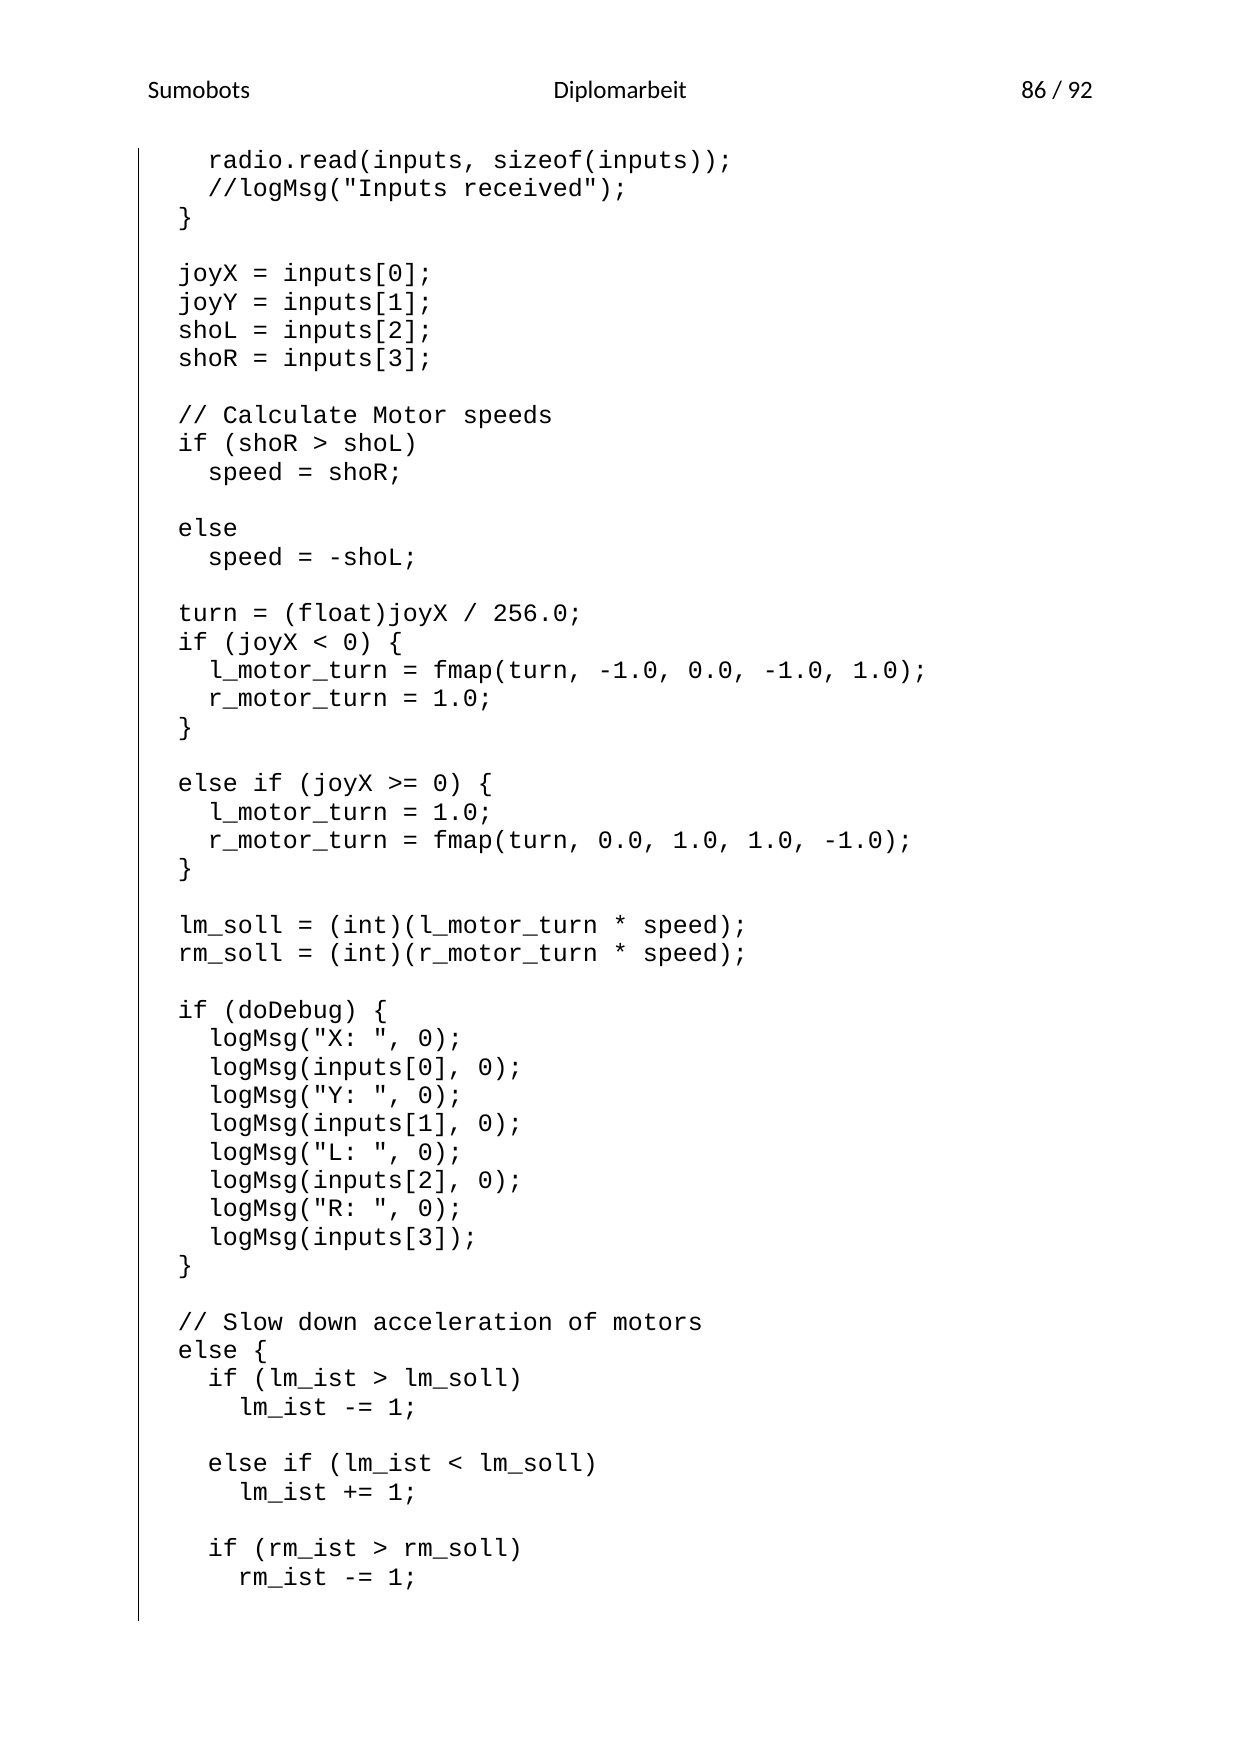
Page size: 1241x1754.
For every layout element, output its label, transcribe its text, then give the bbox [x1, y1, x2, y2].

text if (rm_ist > rm_soll) [148, 1536, 1093, 1564]
text lm_ist -= 1; [148, 1394, 1093, 1423]
text logMsg("X: ", 0); [148, 1026, 1093, 1054]
text logMsg(inputs[2], 0); [148, 1168, 1093, 1196]
text // Calculate Motor speeds [148, 403, 1093, 431]
text lm_ist += 1; [148, 1479, 1093, 1508]
text if (doDebug) { [148, 998, 1093, 1026]
text shoR = inputs[3]; [148, 346, 1093, 374]
text else [148, 516, 1093, 544]
text rm_ist -= 1; [148, 1564, 1093, 1593]
text logMsg("R: ", 0); [148, 1196, 1093, 1224]
text r_motor_turn = 1.0; [148, 686, 1093, 714]
text else if (joyX >= 0) { [148, 771, 1093, 799]
text turn = (float)joyX / 256.0; [148, 601, 1093, 629]
text if (joyX < 0) { [148, 629, 1093, 658]
text logMsg(inputs[0], 0); [148, 1054, 1093, 1083]
text } [148, 1253, 1093, 1281]
text } [148, 204, 1093, 233]
text l_motor_turn = 1.0; [148, 799, 1093, 828]
text } [148, 714, 1093, 743]
text radio.read(inputs, sizeof(inputs)); [148, 148, 1093, 176]
text } [148, 856, 1093, 884]
text if (shoR > shoL) [148, 431, 1093, 459]
text l_motor_turn = fmap(turn, -1.0, 0.0, -1.0, 1.0); [148, 658, 1093, 686]
text shoL = inputs[2]; [148, 318, 1093, 346]
text logMsg(inputs[1], 0); [148, 1111, 1093, 1139]
text if (lm_ist > lm_soll) [148, 1366, 1093, 1394]
text logMsg(inputs[3]); [148, 1224, 1093, 1253]
text joyX = inputs[0]; [148, 261, 1093, 289]
text else if (lm_ist < lm_soll) [148, 1451, 1093, 1479]
text lm_soll = (int)(l_motor_turn * speed); [148, 913, 1093, 941]
text // Slow down acceleration of motors [148, 1309, 1093, 1338]
text joyY = inputs[1]; [148, 289, 1093, 318]
text else { [148, 1338, 1093, 1366]
text speed = -shoL; [148, 544, 1093, 573]
text logMsg("Y: ", 0); [148, 1083, 1093, 1111]
text logMsg("L: ", 0); [148, 1139, 1093, 1168]
text r_motor_turn = fmap(turn, 0.0, 1.0, 1.0, -1.0); [148, 828, 1093, 856]
text //logMsg("Inputs received"); [148, 176, 1093, 204]
text speed = shoR; [148, 459, 1093, 488]
text rm_soll = (int)(r_motor_turn * speed); [148, 941, 1093, 969]
